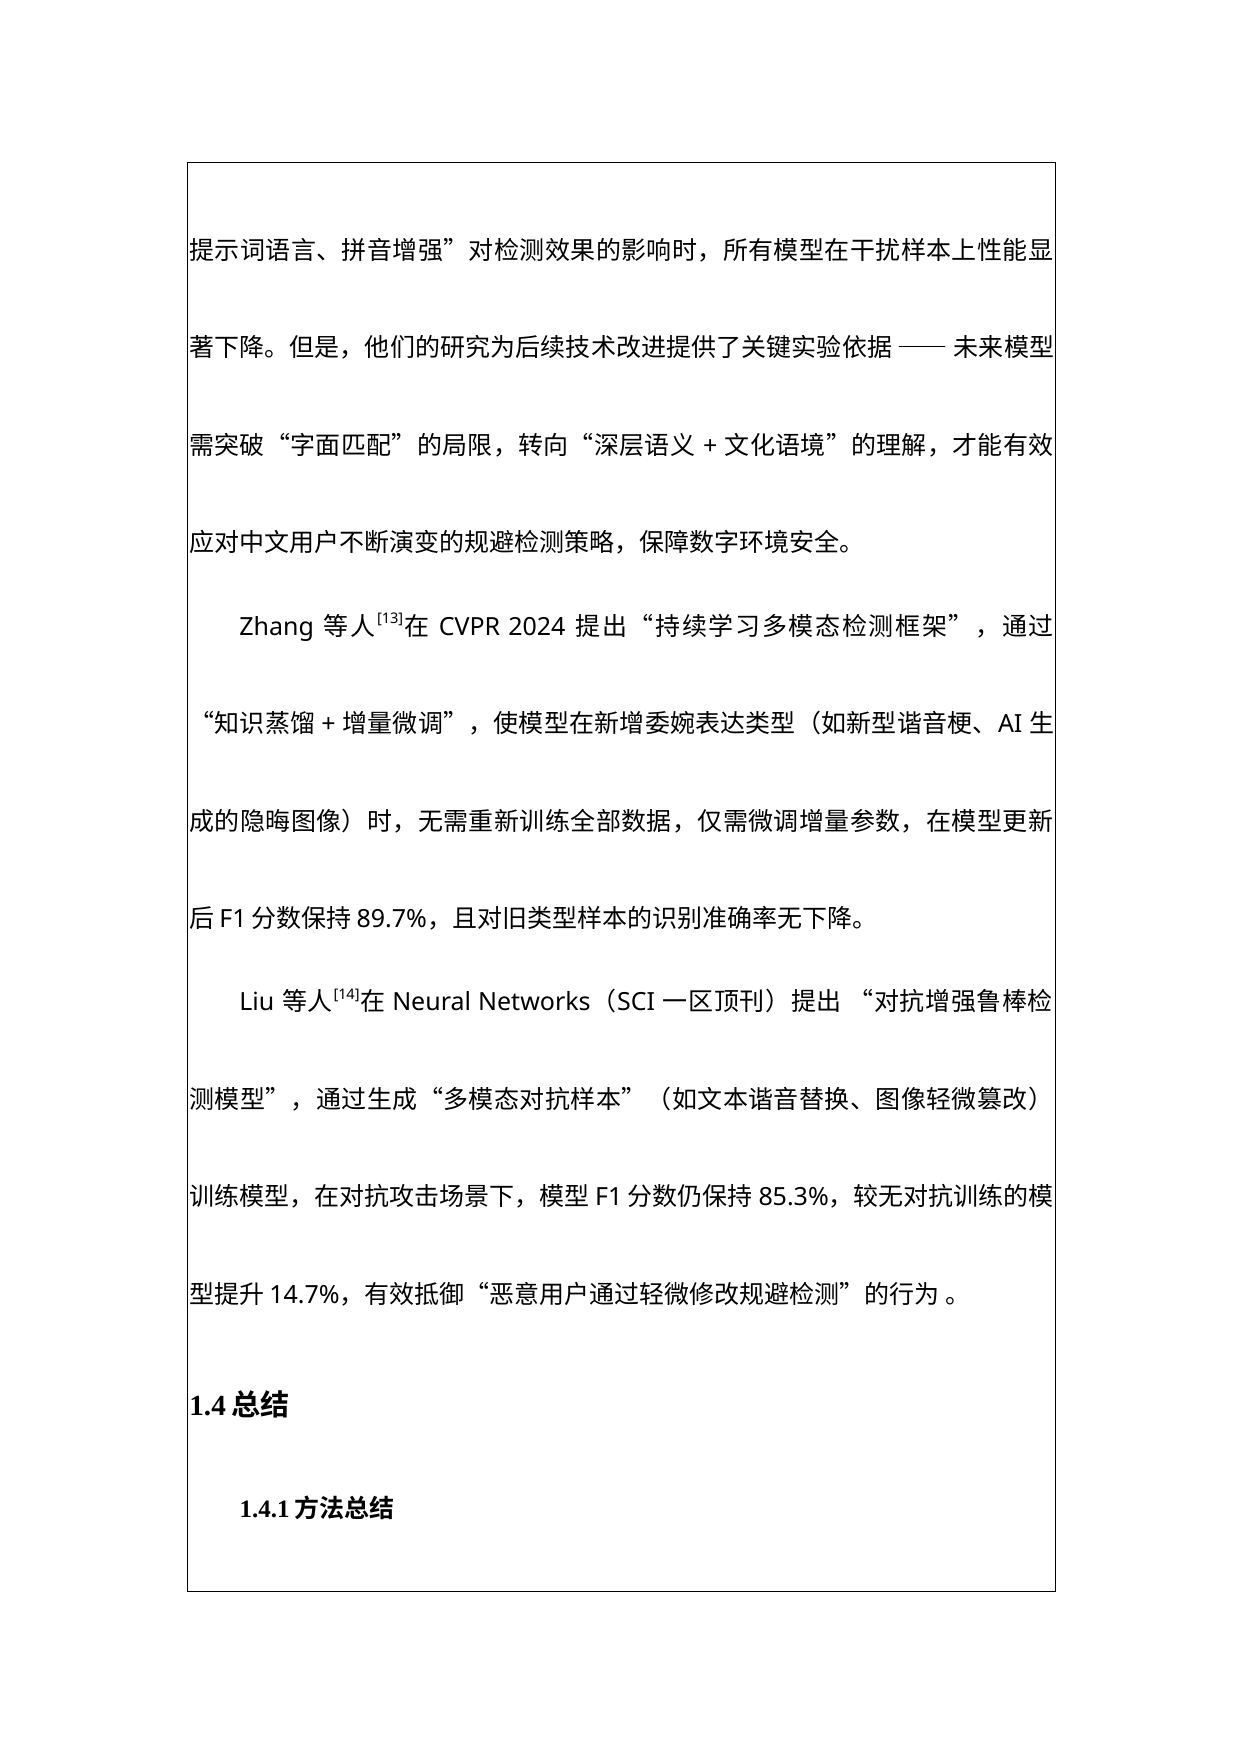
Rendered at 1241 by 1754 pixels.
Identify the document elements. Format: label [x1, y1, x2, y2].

table_cell [188, 163, 1055, 1591]
